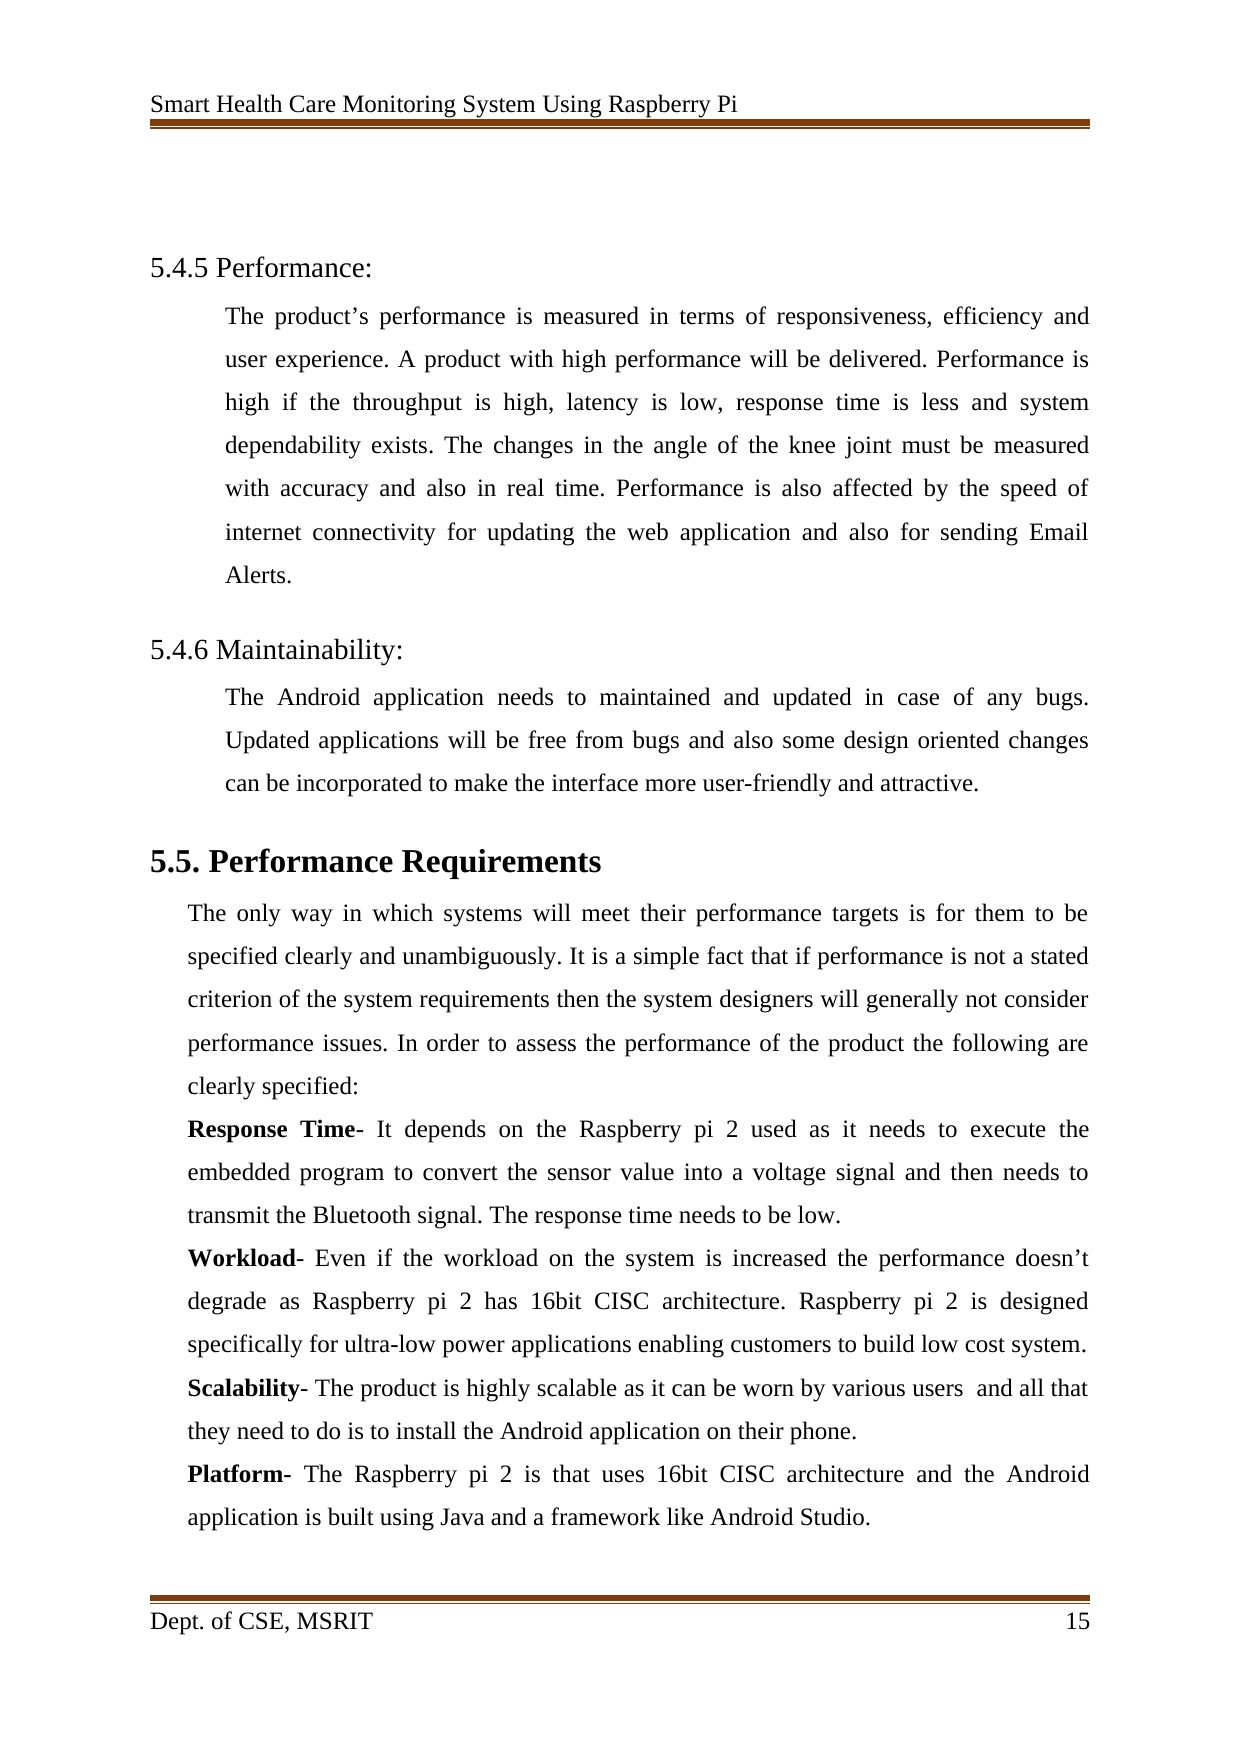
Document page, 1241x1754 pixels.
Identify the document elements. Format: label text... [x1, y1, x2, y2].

text The only way in which systems will meet their performance targets is for them to be specified clearly and unambiguously. It is a simple fact that if performance is not a stated criterion of the system requirements then the system designers will generally not consider performance issues. In order to assess the performance of the product the following are clearly specified: [187, 898, 1090, 1099]
text The Android application needs to maintained and updated in case of any bugs. Updated applications will be free from bugs and also some design oriented changes can be incorporated to make the interface more user-friendly and attractive. [225, 682, 1090, 797]
text Workload- Even if the workload on the system is increased the performance doesn’t degrade as Raspberry pi 2 has 16bit CISC architecture. Raspberry pi 2 is designed specifically for ultra-low power applications enabling customers to build low cost system. [187, 1243, 1090, 1358]
text The product’s performance is measured in terms of responsiveness, efficiency and user experience. A product with high performance will be delivered. Performance is high if the throughput is high, latency is low, response time is less and system dependability exists. The changes in the angle of the knee joint must be measured with accuracy and also in real time. Performance is also affected by the speed of internet connectivity for updating the web application and also for sending Email Alerts. [225, 301, 1090, 588]
text 5.5. Performance Requirements [150, 841, 1090, 879]
text 5.4.5 Performance: [150, 251, 1090, 284]
text 5.4.6 Maintainability: [150, 632, 1090, 666]
text Response Time- It depends on the Raspberry pi 2 used as it needs to execute the embedded program to convert the sensor value into a voltage signal and then needs to transmit the Bluetooth signal. The response time needs to be low. [187, 1114, 1090, 1229]
text Platform- The Raspberry pi 2 is that uses 16bit CISC architecture and the Android application is built using Java and a framework like Android Studio. [187, 1459, 1090, 1531]
text Scalability- The product is highly scalable as it can be worn by various users and all that they need to do is to install the Android application on their phone. [187, 1373, 1090, 1444]
